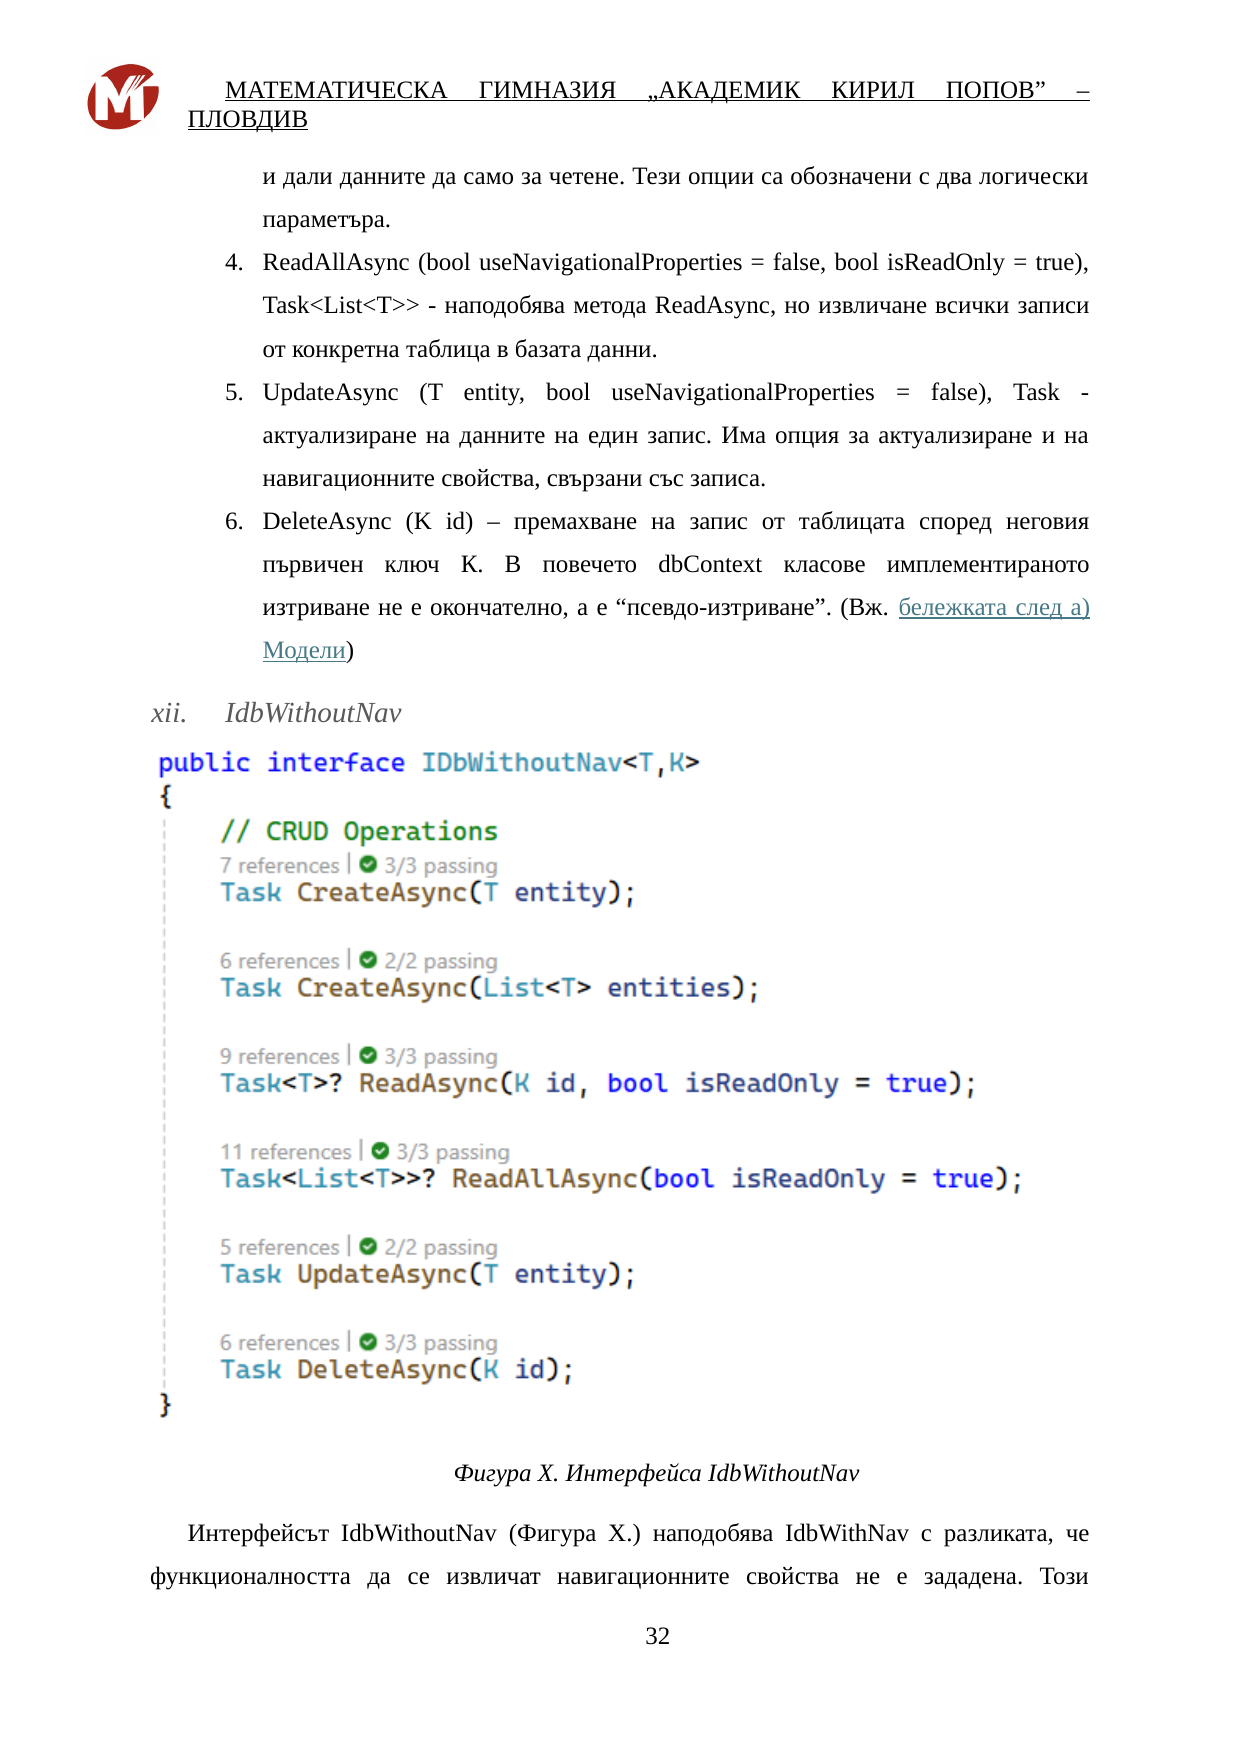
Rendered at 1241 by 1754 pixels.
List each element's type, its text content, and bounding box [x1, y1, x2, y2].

picture [83, 58, 162, 137]
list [225, 161, 1090, 233]
picture [150, 745, 1054, 1427]
list ReadAllAsync (bool useNavigationalProperties = false, bool isReadOnly = true), Task<List<T>> - наподобява метода ReadAsync, но извличане всички записи от конкретна таблица в базата данни. [225, 247, 1090, 362]
subtitle IdbWithoutNav [187, 695, 1090, 729]
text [150, 1518, 1090, 1590]
list UpdateAsync (T entity, bool useNavigationalProperties = false), Task - актуализиране на данните на един запис. Има опция за актуализиране и на навигационните свойства, свързани със записа. [225, 377, 1090, 492]
list DeleteAsync (K id) – премахване на запис от таблицата според неговия първичен ключ К. В повечето dbContext класове имплементираното изтриване не е окончателно, а е “псевдо-изтриване”. (Вж. бележката след а) Модели) [225, 506, 1090, 664]
text Фигура Х. Интерфейса IdbWithoutNav [187, 1458, 1090, 1487]
